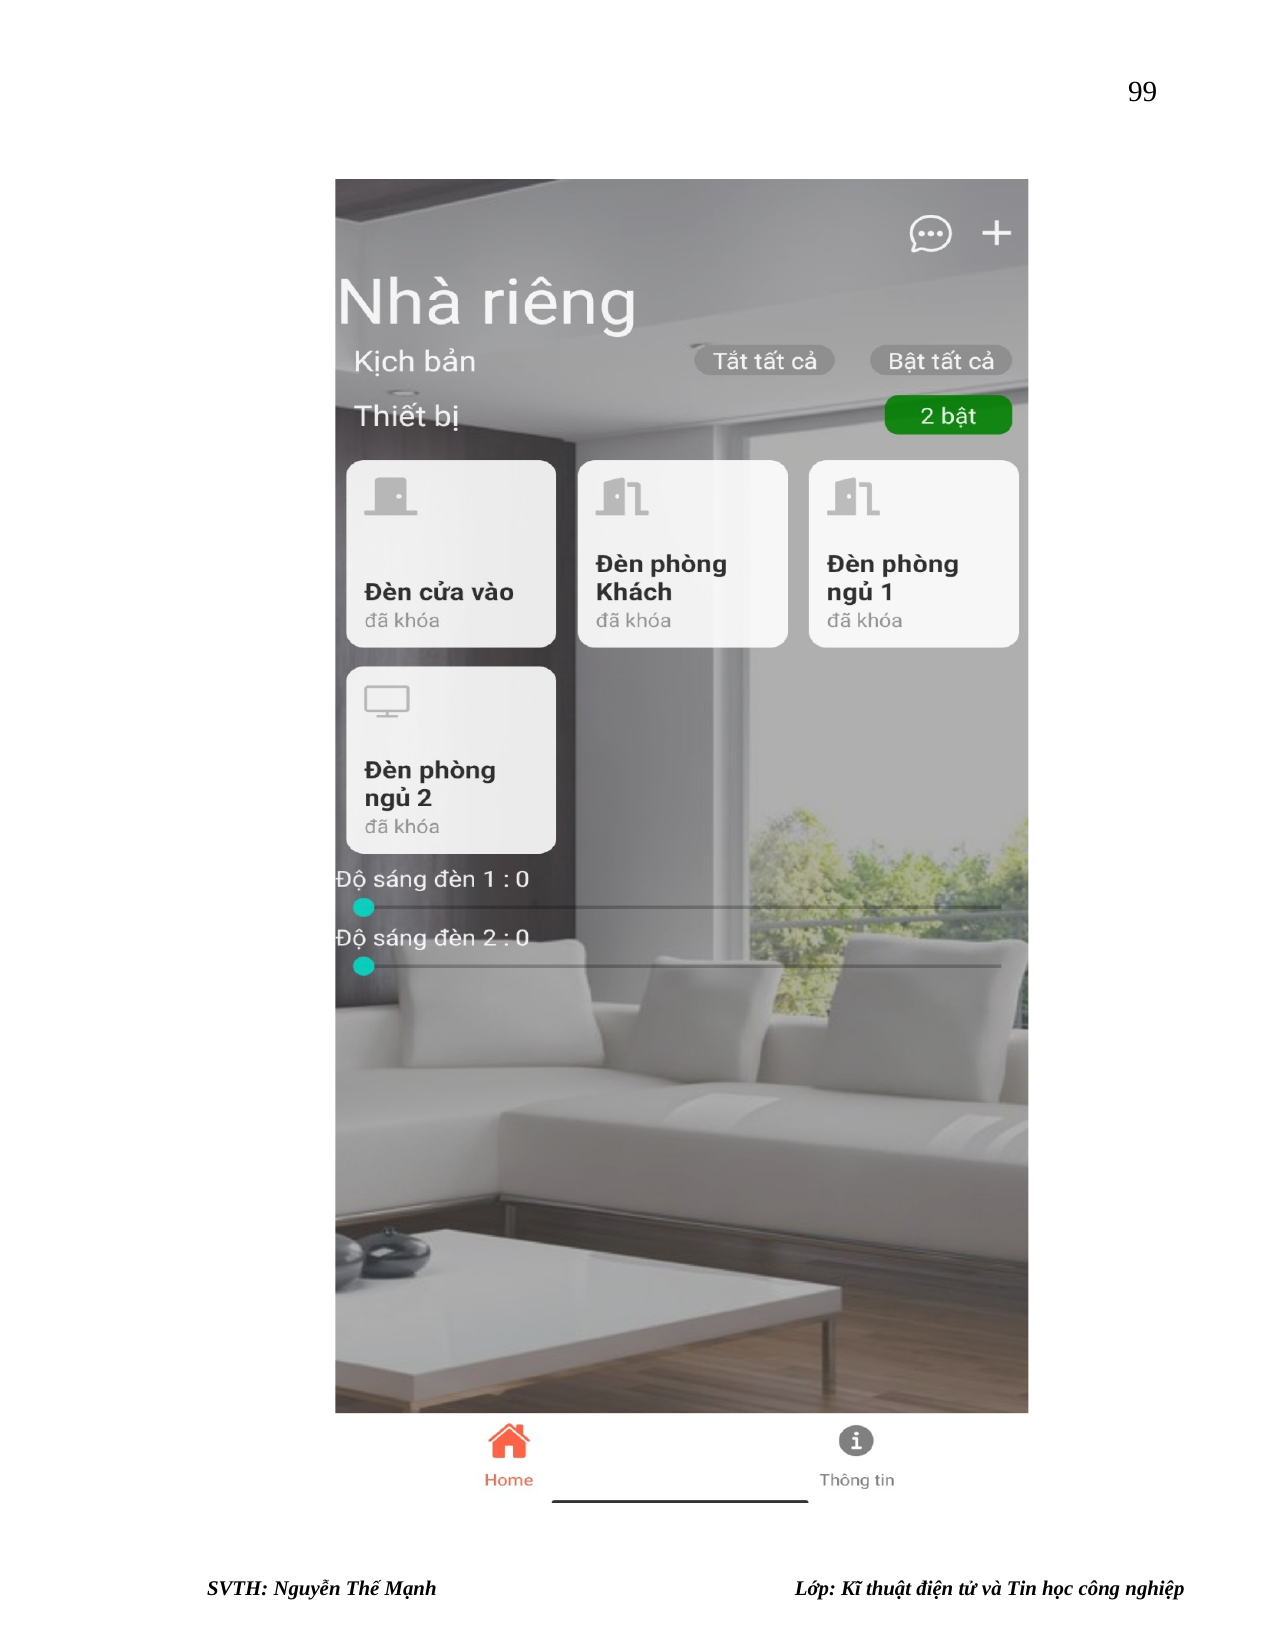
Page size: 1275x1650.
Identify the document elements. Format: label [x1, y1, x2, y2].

picture [335, 179, 1029, 1503]
